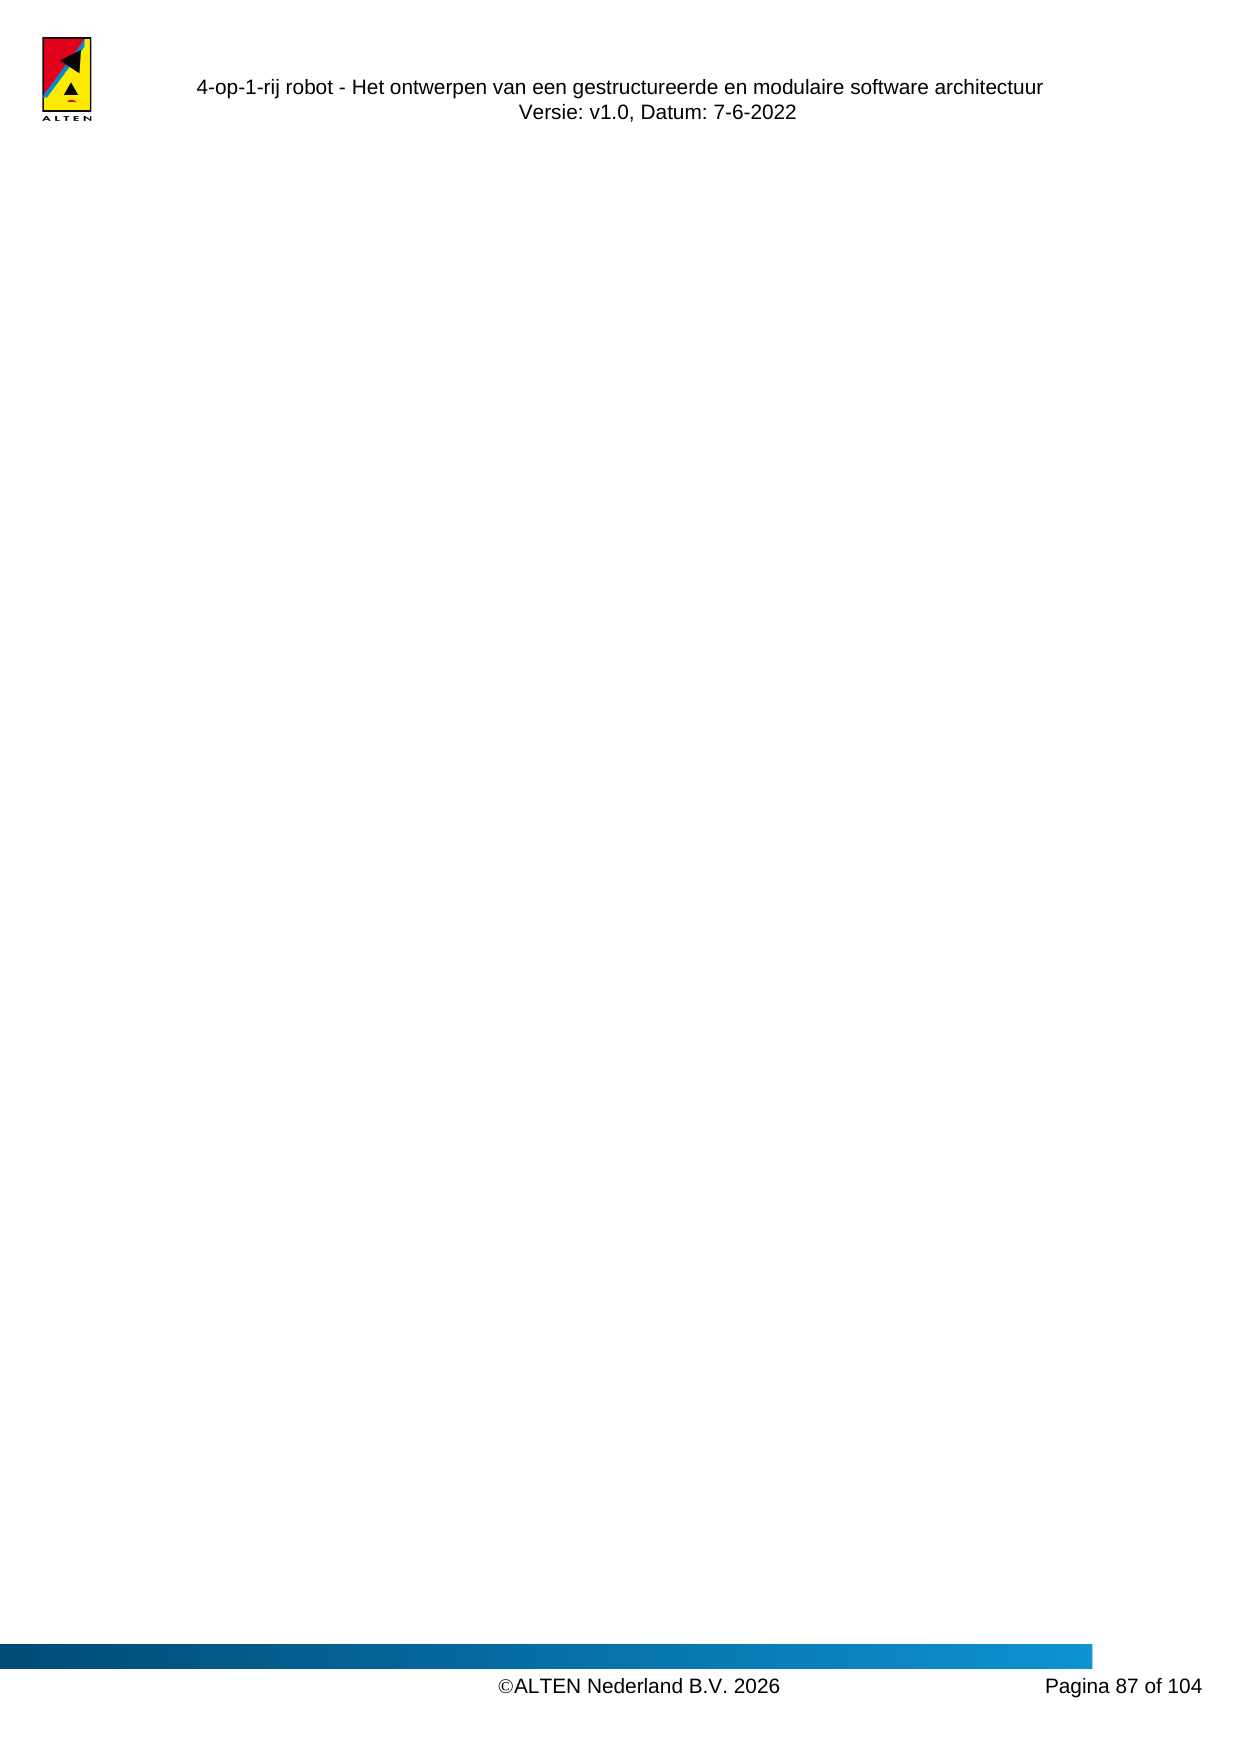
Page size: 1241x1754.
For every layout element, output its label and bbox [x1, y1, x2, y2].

picture [332, 1644, 337, 1668]
picture [42, 37, 92, 121]
